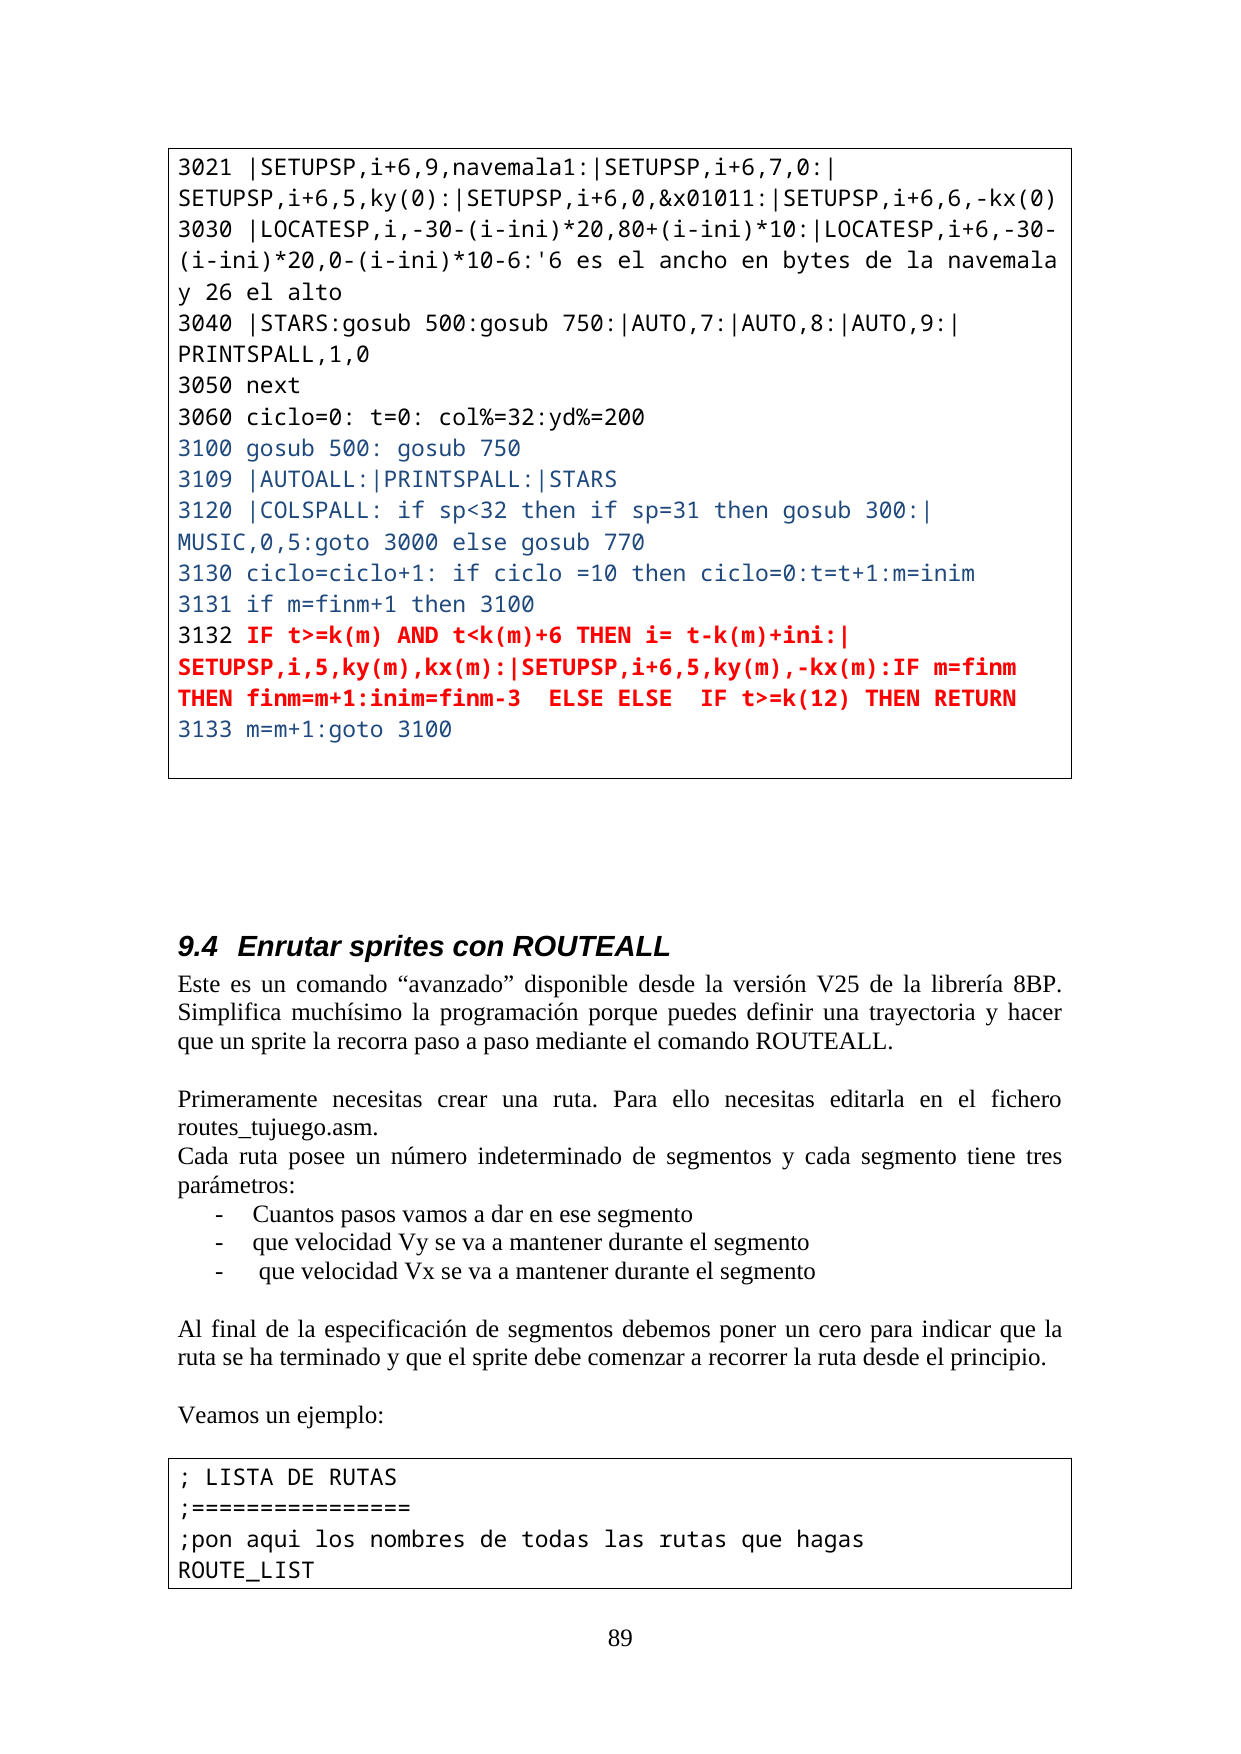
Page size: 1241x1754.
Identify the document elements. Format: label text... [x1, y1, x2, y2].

text Este es un comando “avanzado” disponible desde la versión V25 de la librería 8BP. Simplifica muchísimo la programación porque puedes definir una trayectoria y hacer que un sprite la recorra paso a paso mediante el comando ROUTEALL. [177, 969, 1063, 1055]
text 3120 |COLSPALL: if sp<32 then if sp=31 then gosub 300:|MUSIC,0,5:goto 3000 else gosub 770 [177, 494, 1063, 557]
text 3109 |AUTOALL:|PRINTSPALL:|STARS [177, 463, 1063, 494]
text Al final de la especificación de segmentos debemos poner un cero para indicar que la ruta se ha terminado y que el sprite debe comenzar a recorrer la ruta desde el principio. [177, 1314, 1063, 1371]
text ;================ [177, 1492, 1063, 1523]
text 3030 |LOCATESP,i,-30-(i-ini)*20,80+(i-ini)*10:|LOCATESP,i+6,-30-(i-ini)*20,0-(i-ini)*10-6:'6 es el ancho en bytes de la navemala y 26 el alto [177, 213, 1063, 307]
text 3131 if m=finm+1 then 3100 [177, 588, 1063, 619]
text ROUTE_LIST [169, 1551, 1071, 1588]
list que velocidad Vy se va a mantener durante el segmento [215, 1227, 1063, 1256]
text Cada ruta posee un número indeterminado de segmentos y cada segmento tiene tres parámetros: [177, 1141, 1063, 1199]
text Primeramente necesitas crear una ruta. Para ello necesitas editarla en el fichero routes_tujuego.asm. [177, 1084, 1063, 1141]
text ;pon aqui los nombres de todas las rutas que hagas [177, 1523, 1063, 1551]
text Veamos un ejemplo: [177, 1400, 1063, 1429]
text 3132 IF t>=k(m) AND t<k(m)+6 THEN i= t-k(m)+ini:|SETUPSP,i,5,ky(m),kx(m):|SETUPSP,i+6,5,ky(m),-kx(m):IF m=finm THEN finm=m+1:inim=finm-3 ELSE ELSE IF t>=k(12) THEN RETURN [177, 619, 1063, 713]
text 3133 m=m+1:goto 3100 [177, 713, 1063, 744]
list que velocidad Vx se va a mantener durante el segmento [215, 1256, 1063, 1285]
text 3100 gosub 500: gosub 750 [177, 432, 1063, 463]
text 3040 |STARS:gosub 500:gosub 750:|AUTO,7:|AUTO,8:|AUTO,9:|PRINTSPALL,1,0 [177, 307, 1063, 369]
text ; LISTA DE RUTAS [169, 1459, 1071, 1492]
list Cuantos pasos vamos a dar en ese segmento [215, 1199, 1063, 1227]
text 3130 ciclo=ciclo+1: if ciclo =10 then ciclo=0:t=t+1:m=inim [177, 557, 1063, 588]
text 3021 |SETUPSP,i+6,9,navemala1:|SETUPSP,i+6,7,0:|SETUPSP,i+6,5,ky(0):|SETUPSP,i+6,0,&x01011:|SETUPSP,i+6,6,-kx(0) [169, 149, 1071, 213]
text 3060 ciclo=0: t=0: col%=32:yd%=200 [177, 401, 1063, 432]
subtitle Enrutar sprites con ROUTEALL [177, 929, 1063, 962]
text 3050 next [177, 369, 1063, 401]
